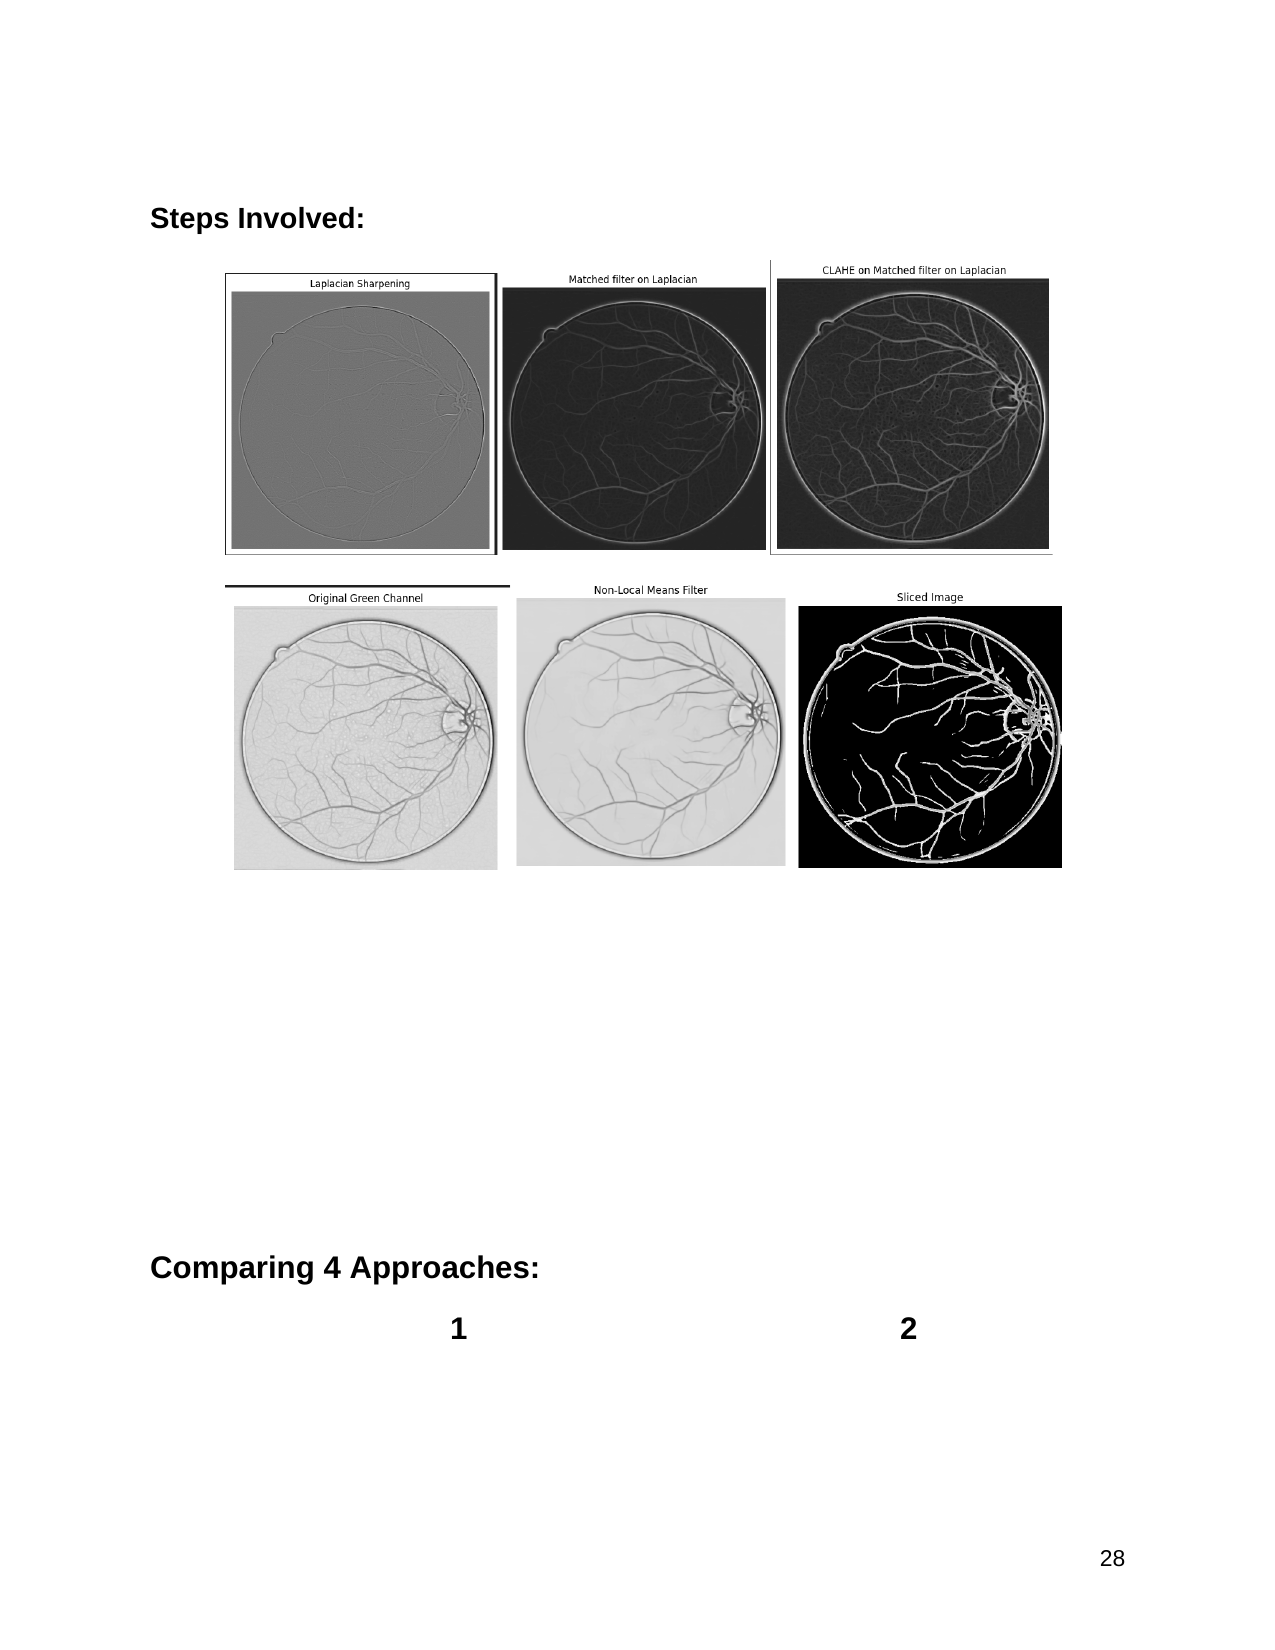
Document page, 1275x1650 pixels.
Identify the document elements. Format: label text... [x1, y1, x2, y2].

text Steps Involved: [150, 201, 1125, 235]
text Comparing 4 Approaches: [150, 1249, 1125, 1285]
picture [225, 260, 1053, 555]
picture [225, 579, 1064, 873]
text 1 2 [150, 1310, 1125, 1346]
